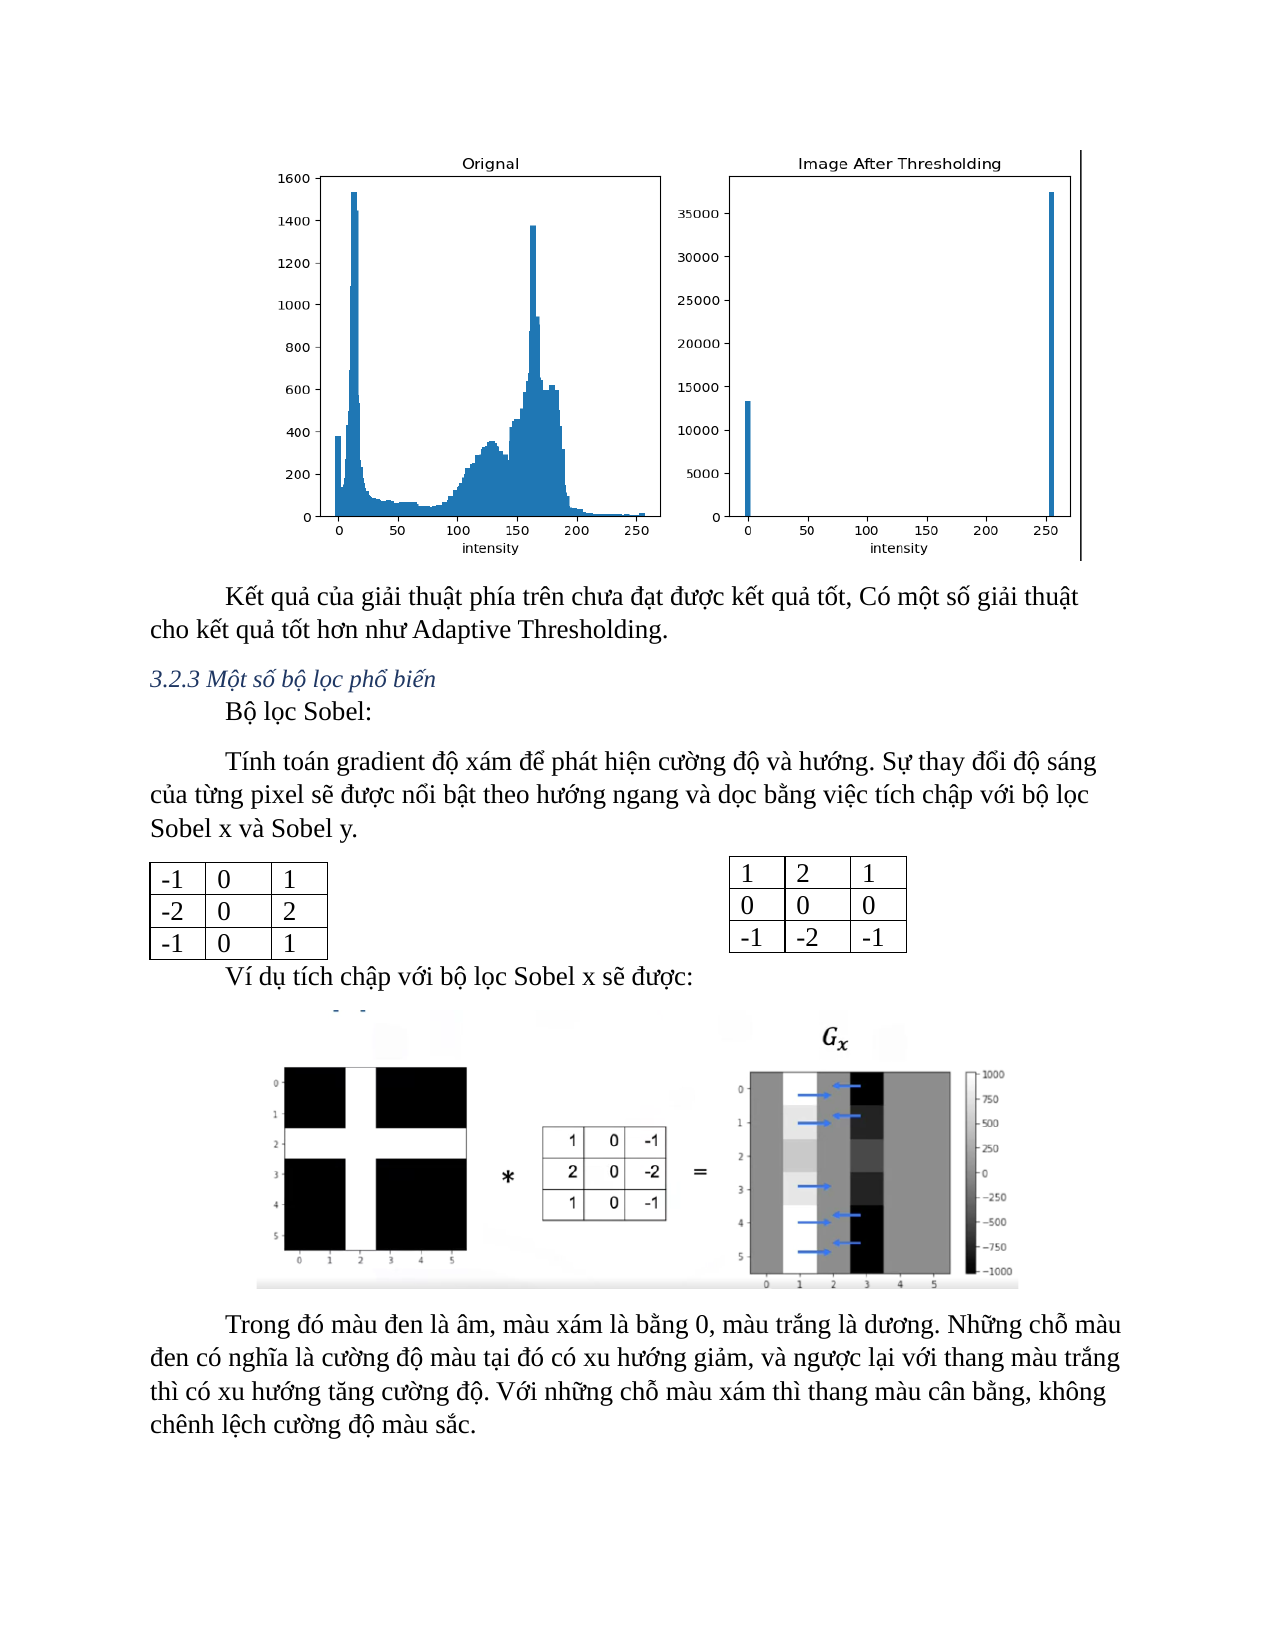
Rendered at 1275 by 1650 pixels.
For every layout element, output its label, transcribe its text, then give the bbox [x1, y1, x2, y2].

table_header 1 [851, 857, 906, 888]
table_cell 0 [851, 889, 906, 920]
table_cell -2 [151, 895, 205, 927]
table_header 1 [272, 863, 327, 894]
table_cell 2 [272, 895, 327, 927]
table_cell -1 [730, 921, 784, 952]
subtitle 3.2.3 Một số bộ lọc phổ biến [150, 664, 1125, 692]
table_header -1 [151, 863, 205, 894]
table_header 0 [206, 863, 271, 894]
table_cell 1 [272, 928, 327, 959]
table_cell 0 [206, 895, 271, 927]
text Tính toán gradient độ xám để phát hiện cường độ và hướng. Sự thay đổi độ sáng của từng pixel sẽ được nổi bật theo hướng ngang và dọc bằng việc tích chập với bộ lọc Sobel x và Sobel y. [150, 745, 1125, 843]
text Ví dụ tích chập với bộ lọc Sobel x sẽ được: [150, 960, 1125, 991]
table_cell -1 [851, 921, 906, 952]
text Kết quả của giải thuật phía trên chưa đạt được kết quả tốt, Có một số giải thuật cho kết quả tốt hơn như Adaptive Thresholding. [150, 580, 1125, 644]
table_header 2 [786, 857, 850, 888]
table_header 1 [730, 857, 784, 888]
picture [268, 150, 1082, 561]
text Bộ lọc Sobel: [150, 695, 1125, 726]
table_cell -2 [786, 921, 850, 952]
table_cell 0 [786, 889, 850, 920]
text Trong đó màu đen là âm, màu xám là bằng 0, màu trắng là dương. Những chỗ màu đen có nghĩa là cường độ màu tại đó có xu hướng giảm, và ngược lại với thang màu trắng thì có xu hướng tăng cường độ. Với những chỗ màu xám thì thang màu cân bằng, không chênh lệch cường độ màu sắc. [150, 1308, 1125, 1439]
table_cell 0 [206, 928, 271, 959]
table_cell -1 [151, 928, 205, 959]
picture [256, 1010, 1019, 1289]
table_cell 0 [730, 889, 784, 920]
